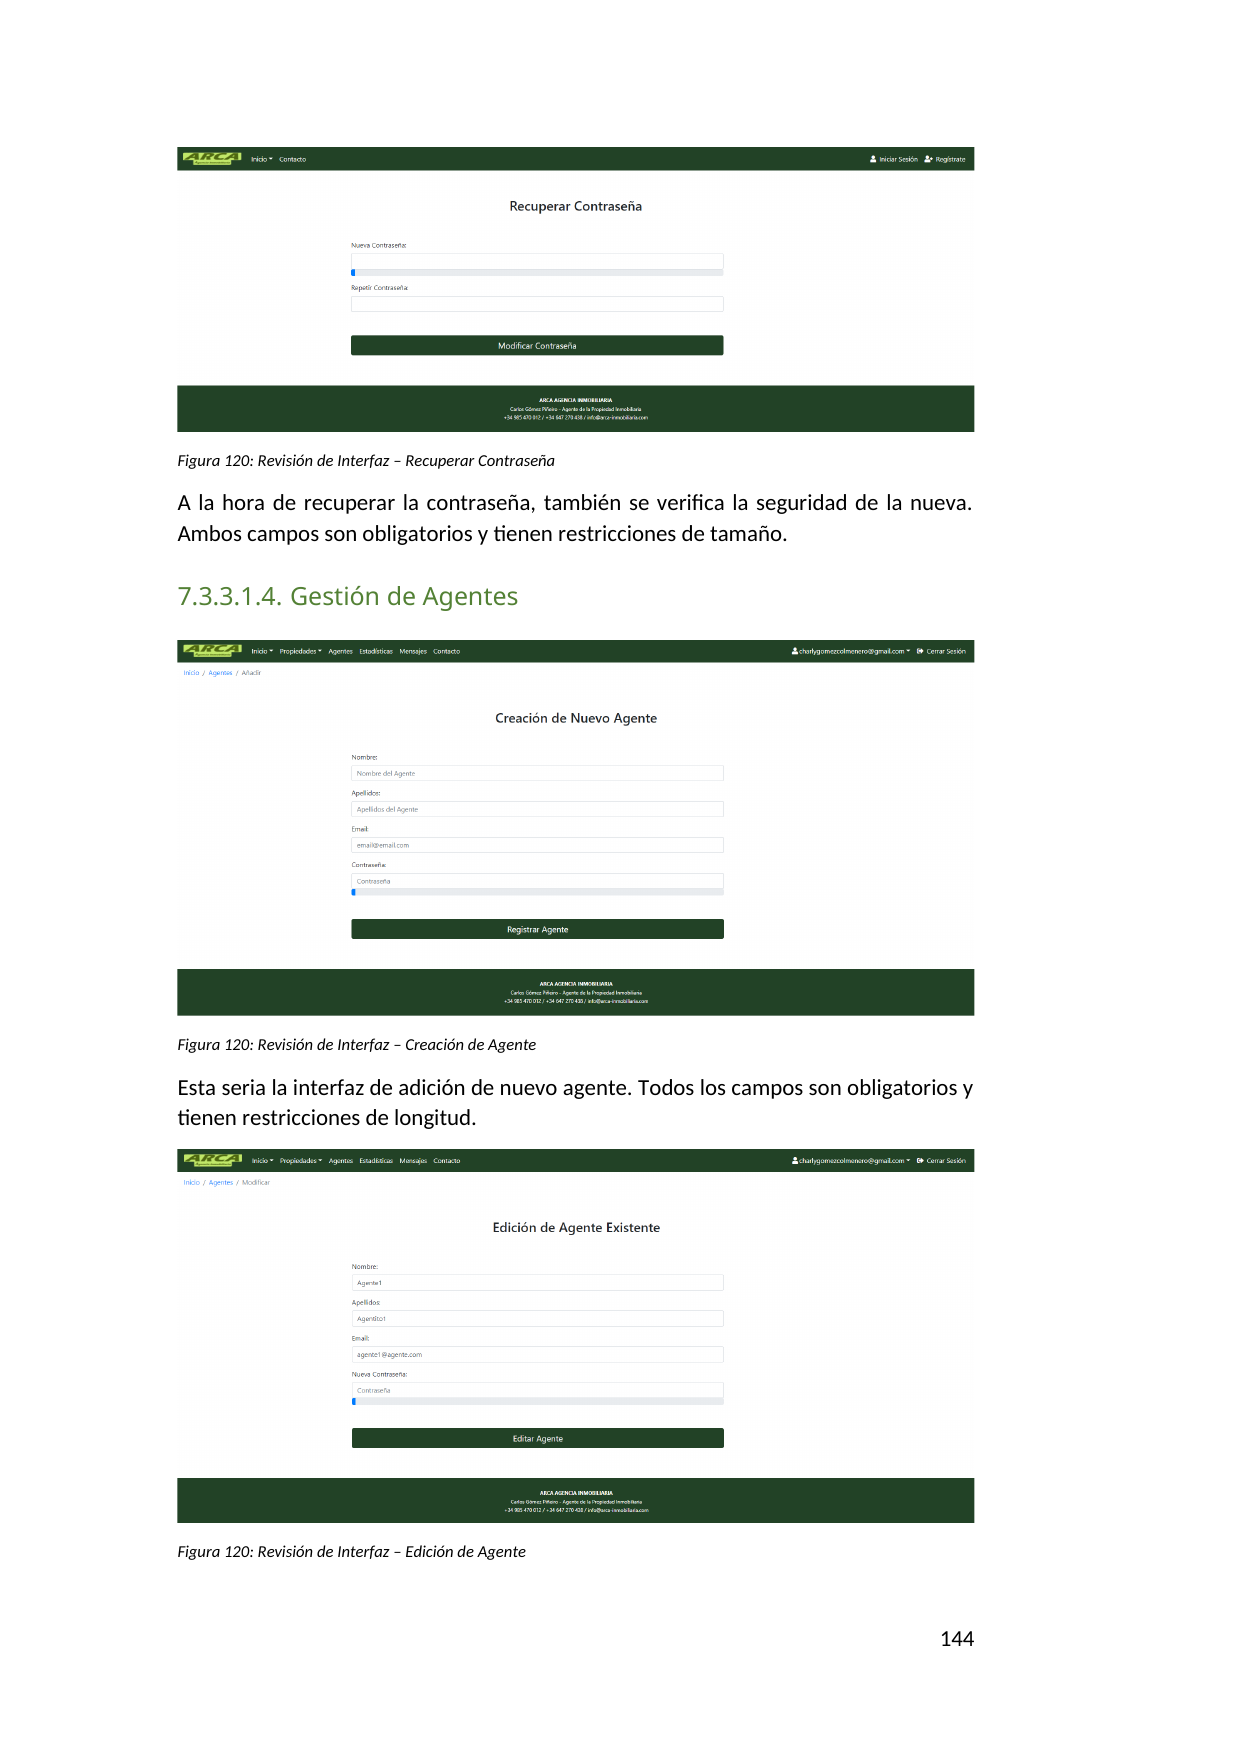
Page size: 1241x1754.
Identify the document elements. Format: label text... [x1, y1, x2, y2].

picture [177, 640, 975, 1016]
subtitle Gestión de Agentes [177, 578, 974, 612]
picture [177, 147, 975, 432]
text Esta seria la interfaz de adición de nuevo agente. Todos los campos son obligatorios y tienen restricciones de longitud. [177, 1073, 974, 1131]
text Figura 120: Revisión de Interfaz – Edición de Agente [177, 1541, 974, 1561]
text Figura 120: Revisión de Interfaz – Recuperar Contraseña [177, 450, 974, 470]
picture [177, 1149, 975, 1523]
text A la hora de recuperar la contraseña, también se verifica la seguridad de la nueva. Ambos campos son obligatorios y tienen restricciones de tamaño. [177, 488, 974, 547]
text Figura 120: Revisión de Interfaz – Creación de Agente [177, 1034, 974, 1054]
